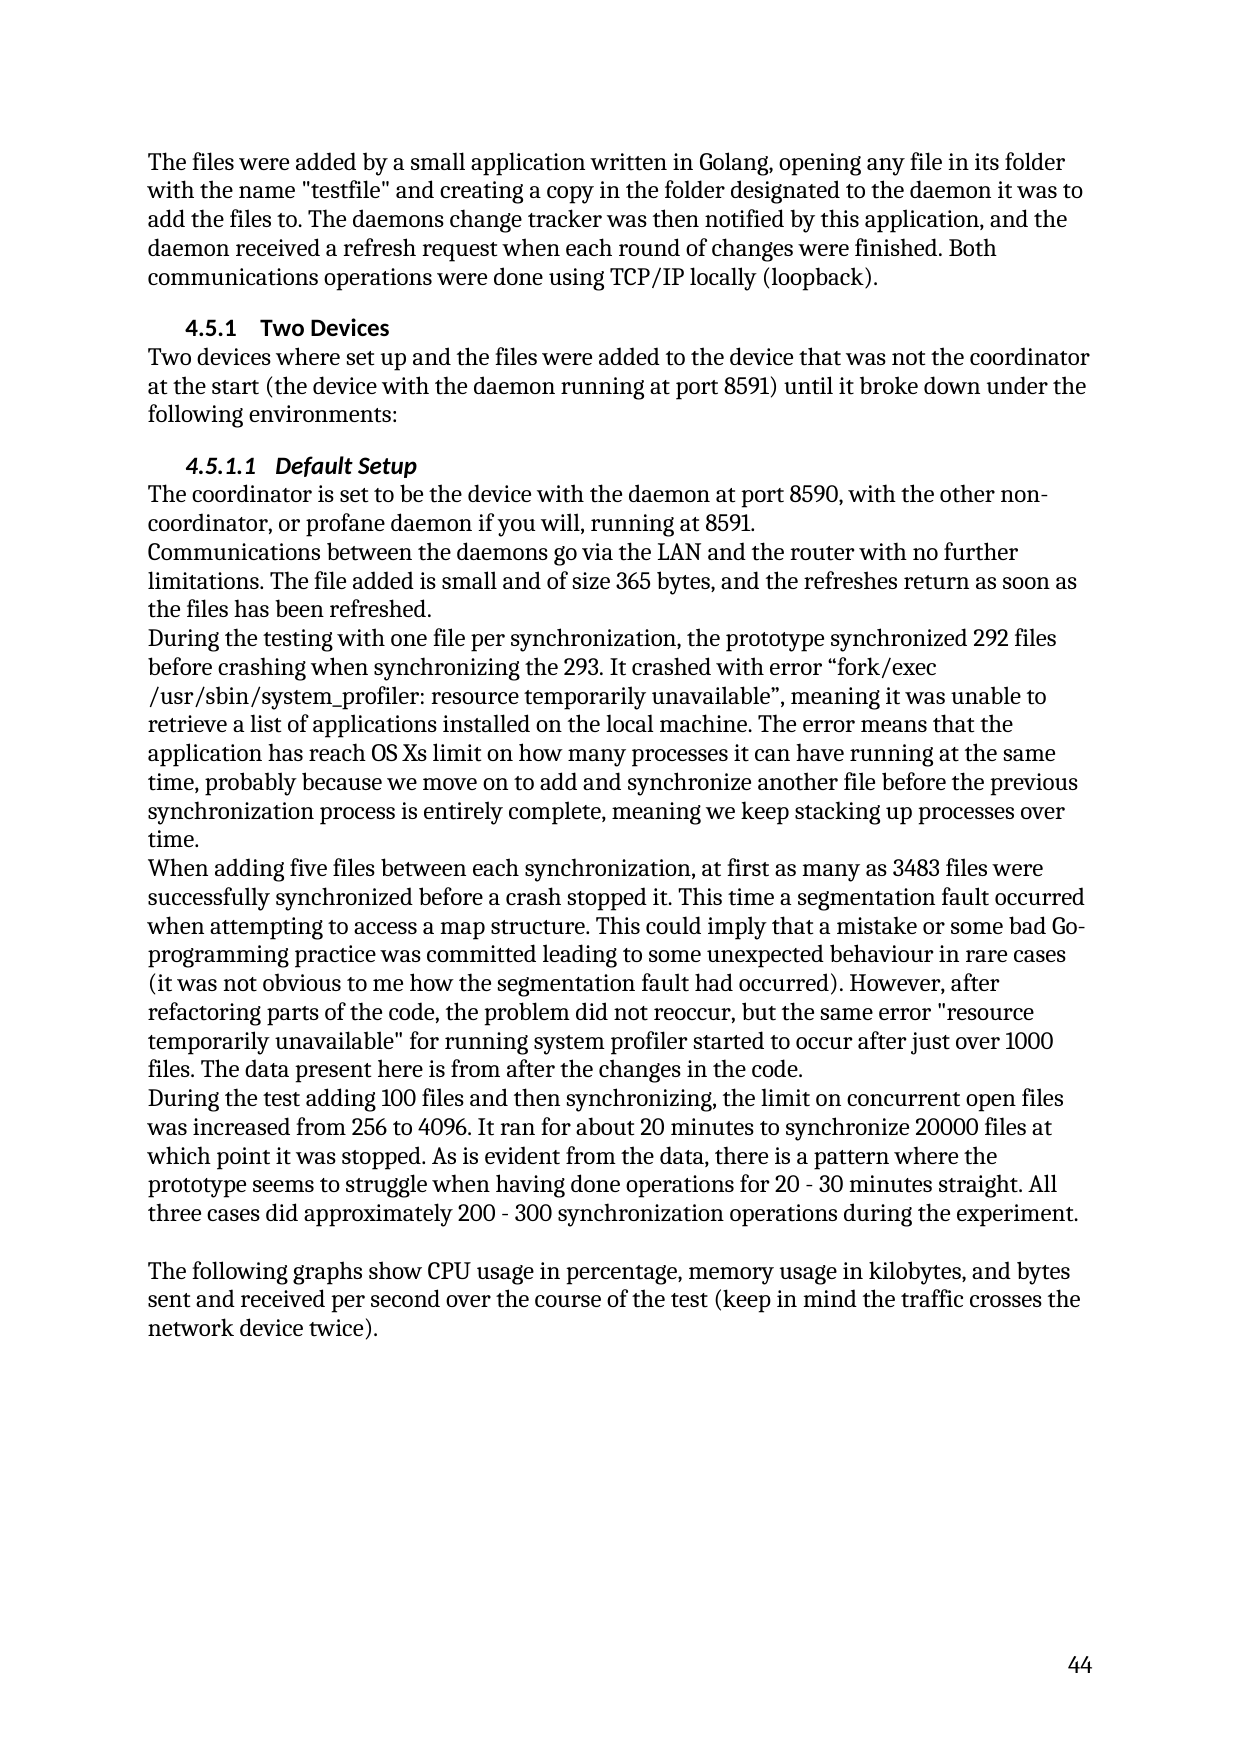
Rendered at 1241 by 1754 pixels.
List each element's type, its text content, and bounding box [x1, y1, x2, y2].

text The coordinator is set to be the device with the daemon at port 8590, with the other non-coordinator, or profane daemon if you will, running at 8591. [148, 480, 1092, 538]
text The files were added by a small application written in Golang, opening any file in its folder with the name "testfile" and creating a copy in the folder designated to the daemon it was to add the files to. The daemons change tracker was then notified by this application, and the daemon received a refresh request when each round of changes were finished. Both communications operations were done using TCP/IP locally (loopback). [148, 148, 1092, 291]
subtitle Default Setup [185, 450, 1092, 480]
text During the testing with one file per synchronization, the prototype synchronized 292 files before crashing when synchronizing the 293. It crashed with error “fork/exec /usr/sbin/system_profiler: resource temporarily unavailable”, meaning it was unable to retrieve a list of applications installed on the local machine. The error means that the application has reach OS Xs limit on how many processes it can have running at the same time, probably because we move on to add and synchronize another file before the previous synchronization process is entirely complete, meaning we keep stacking up processes over time. [148, 624, 1092, 854]
text The following graphs show CPU usage in percentage, memory usage in kilobytes, and bytes sent and received per second over the course of the test (keep in mind the traffic crosses the network device twice). [148, 1257, 1092, 1343]
subtitle Two Devices [185, 312, 1092, 343]
text When adding five files between each synchronization, at first as many as 3483 files were successfully synchronized before a crash stopped it. This time a segmentation fault occurred when attempting to access a map structure. This could imply that a mistake or some bad Go-programming practice was committed leading to some unexpected behaviour in rare cases (it was not obvious to me how the segmentation fault had occurred). However, after refactoring parts of the code, the problem did not reoccur, but the same error "resource temporarily unavailable" for running system profiler started to occur after just over 1000 files. The data present here is from after the changes in the code. [148, 854, 1092, 1084]
text Communications between the daemons go via the LAN and the router with no further limitations. The file added is small and of size 365 bytes, and the refreshes return as soon as the files has been refreshed. [148, 538, 1092, 624]
text During the test adding 100 files and then synchronizing, the limit on concurrent open files was increased from 256 to 4096. It ran for about 20 minutes to synchronize 20000 files at which point it was stopped. As is evident from the data, there is a pattern where the prototype seems to struggle when having done operations for 20 - 30 minutes straight. All three cases did approximately 200 - 300 synchronization operations during the experiment. [148, 1084, 1092, 1228]
text Two devices where set up and the files were added to the device that was not the coordinator at the start (the device with the daemon running at port 8591) until it broke down under the following environments: [148, 343, 1092, 429]
